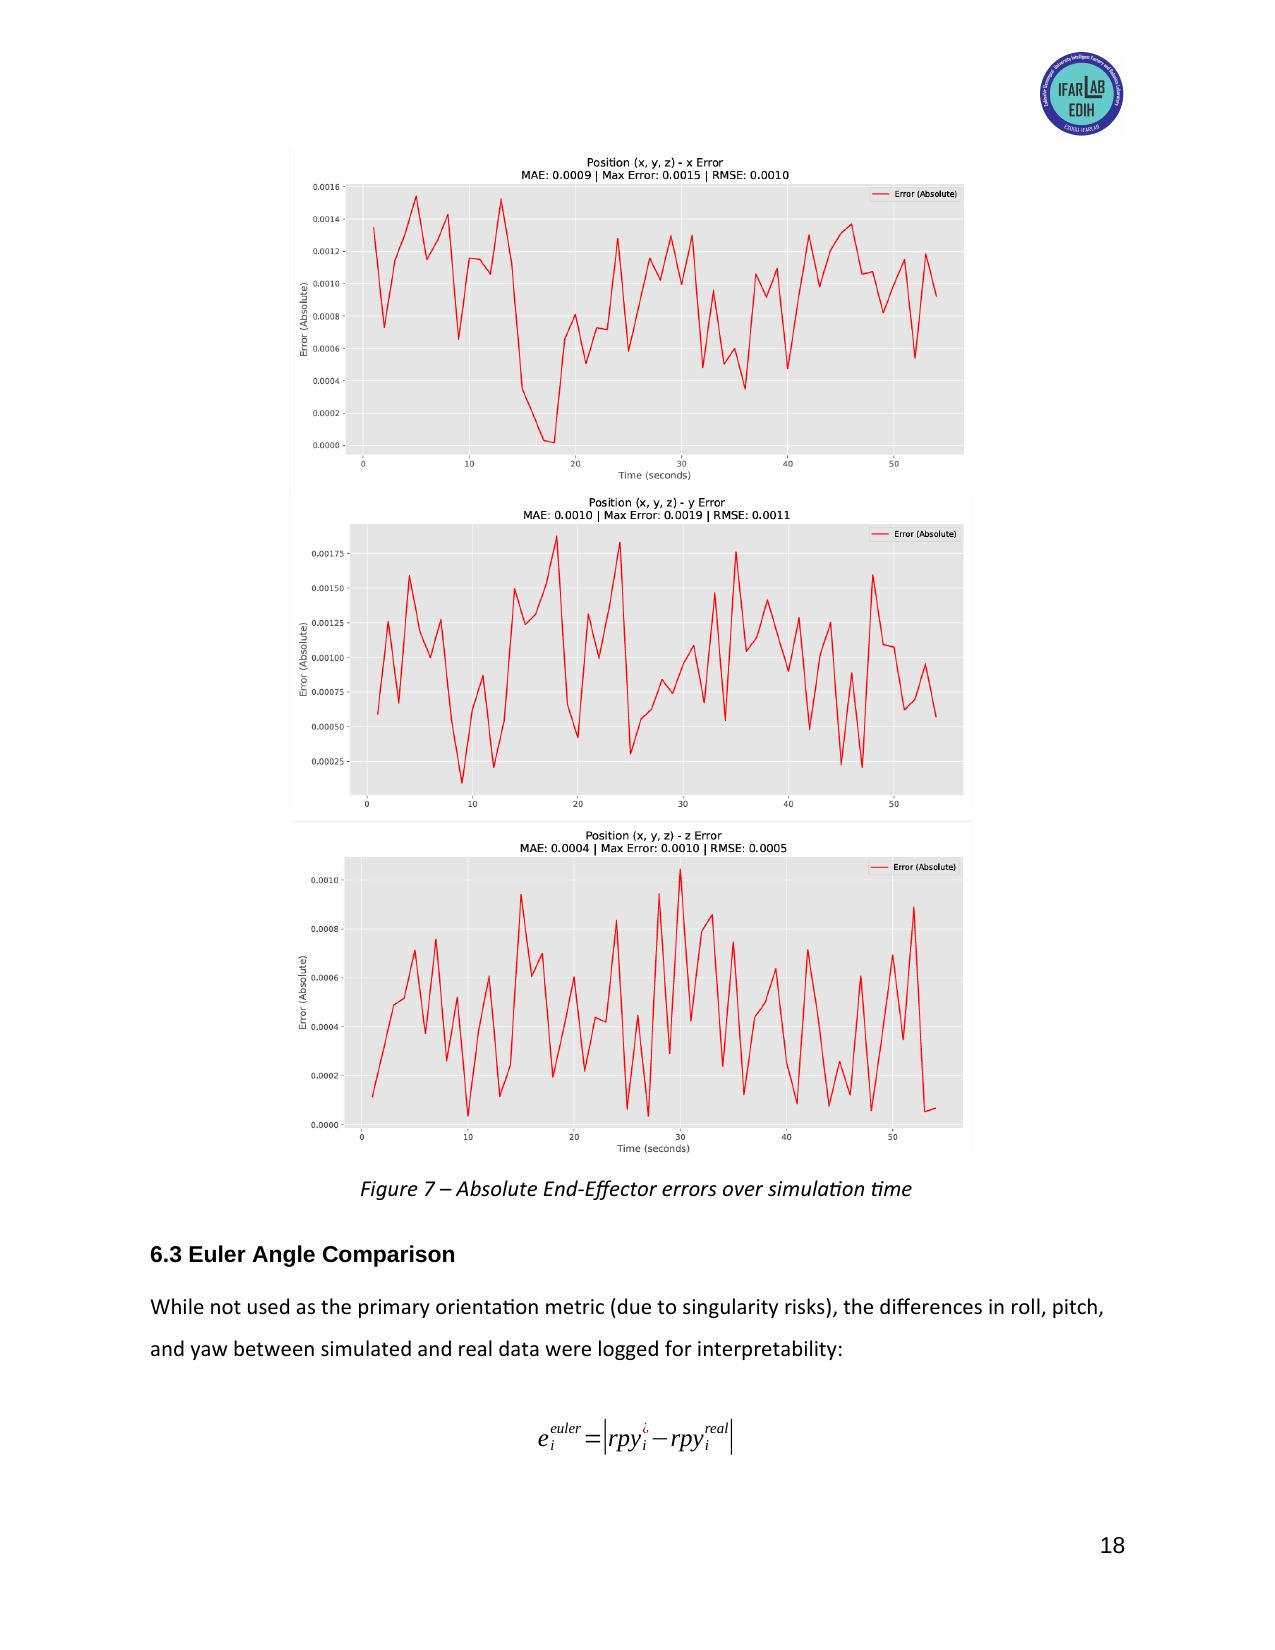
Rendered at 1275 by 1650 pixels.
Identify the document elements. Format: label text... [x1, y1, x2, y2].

subtitle 6.3 Euler Angle Comparison [150, 1241, 1125, 1267]
text While not used as the primary orientation metric (due to singularity risks), the differences in roll, pitch, and yaw between simulated and real data were logged for interpretability: [150, 1292, 1125, 1362]
text Figure 7 – Absolute End-Effector errors over simulation time [150, 1174, 1125, 1202]
picture [1040, 52, 1125, 139]
picture [289, 150, 986, 1161]
